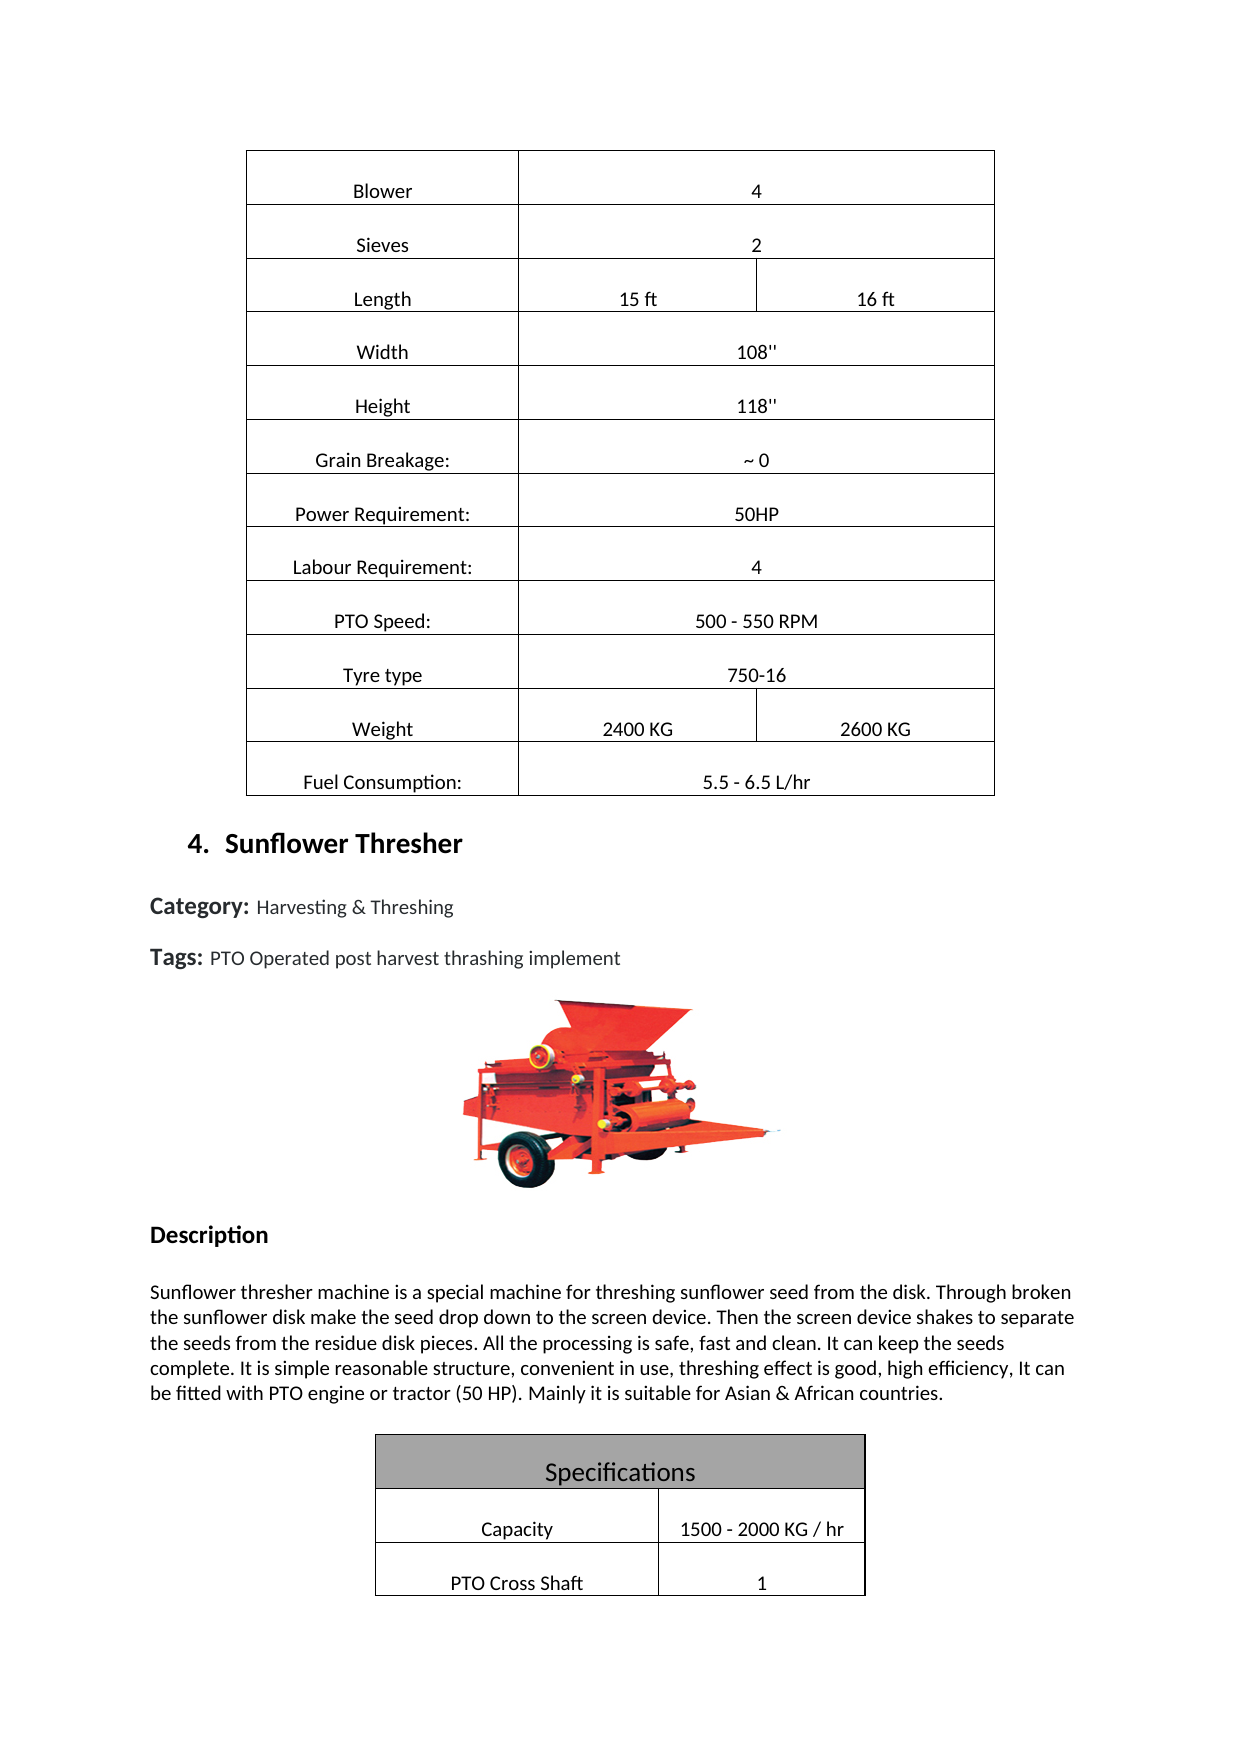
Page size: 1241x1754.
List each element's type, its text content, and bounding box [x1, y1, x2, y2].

table_cell PTO Cross Shaft [376, 1543, 658, 1595]
table_cell Sieves [247, 205, 518, 257]
table_cell 2 [519, 205, 994, 257]
table_cell ~ 0 [519, 420, 994, 472]
subtitle Description [150, 1219, 1090, 1250]
table_cell 108'' [519, 312, 994, 365]
table_cell 4 [519, 151, 994, 204]
table_cell Height [247, 366, 518, 419]
table_cell Labour Requirement: [247, 527, 518, 580]
table_cell 4 [519, 527, 994, 580]
table_cell 15 ft [519, 259, 756, 311]
table_cell 1 [659, 1543, 864, 1595]
table_header Specifications [376, 1435, 864, 1488]
table_cell Tyre type [247, 635, 518, 687]
table_cell Weight [247, 689, 518, 741]
table_cell Blower [247, 151, 518, 204]
table_cell Width [247, 312, 518, 365]
subtitle Sunflower Thresher [187, 825, 1090, 861]
table_cell 16 ft [757, 259, 994, 311]
table_cell 50HP [519, 474, 994, 526]
table_cell Power Requirement: [247, 474, 518, 526]
table_cell 2600 KG [757, 689, 994, 741]
text Category: Harvesting & Threshing [150, 890, 1090, 921]
text Sunflower thresher machine is a special machine for threshing sunflower seed from the disk. Through broken the sunflower disk make the seed drop down to the screen device. Then the screen device shakes to separate the seeds from the residue disk pieces. All the processing is safe, fast and clean. It can keep the seeds complete. It is simple reasonable structure, convenient in use, threshing effect is good, high efficiency, It can be fitted with PTO engine or tractor (50 HP). Mainly it is suitable for Asian & African countries. [528, 1279, 1090, 1406]
table_cell 2400 KG [519, 689, 756, 741]
table_cell 500 - 550 RPM [519, 581, 994, 634]
table_cell 5.5 - 6.5 L/hr [519, 742, 994, 795]
table_cell Length [247, 259, 518, 311]
table_cell Fuel Consumption: [247, 742, 518, 795]
table_cell 750-16 [519, 635, 994, 687]
table_cell 1500 - 2000 KG / hr [659, 1489, 864, 1542]
text Tags: PTO Operated post harvest thrashing implement [150, 941, 1090, 972]
table_cell PTO Speed: [247, 581, 518, 634]
table_cell 118'' [519, 366, 994, 419]
table_cell Capacity [376, 1489, 658, 1542]
table_cell Grain Breakage: [247, 420, 518, 472]
picture [438, 992, 803, 1191]
